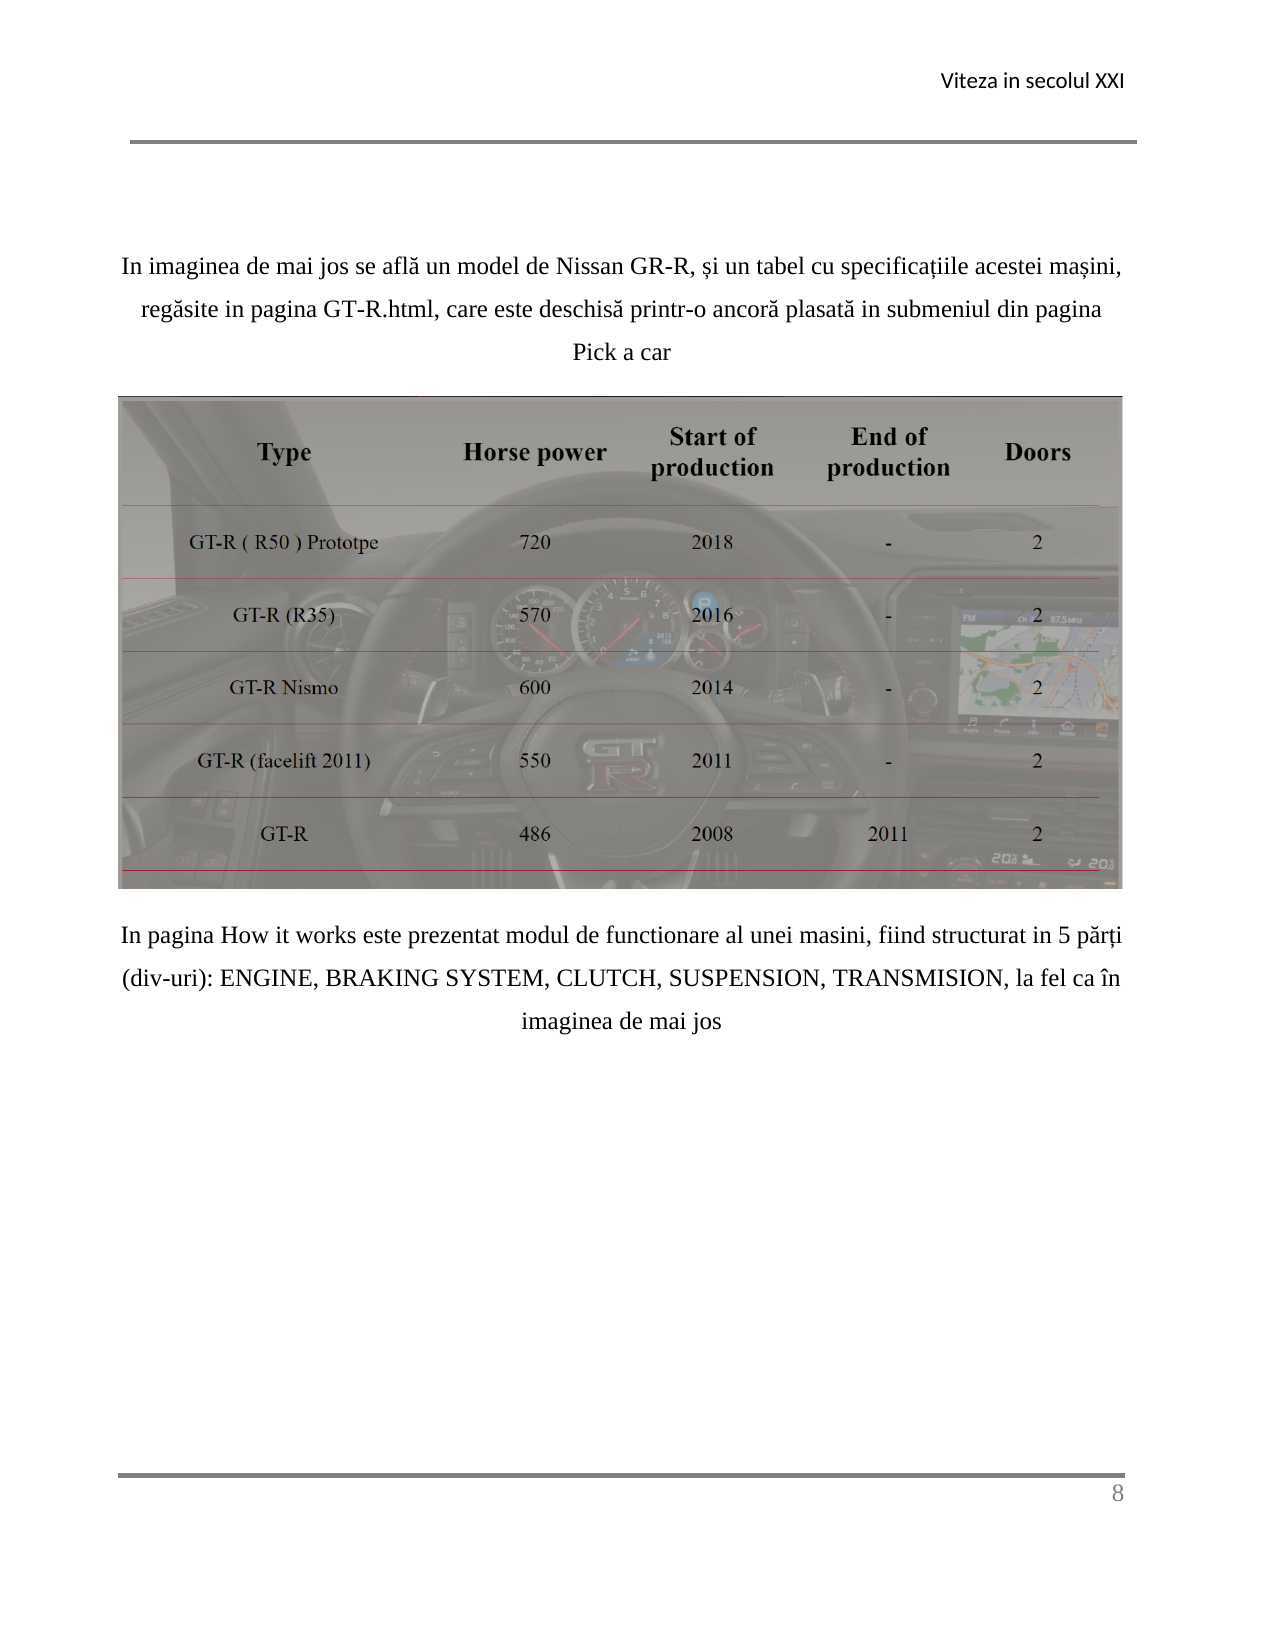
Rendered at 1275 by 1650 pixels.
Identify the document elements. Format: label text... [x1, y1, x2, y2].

picture [118, 396, 1123, 889]
text In pagina How it works este prezentat modul de functionare al unei masini, fiind structurat in 5 părți (div-uri): ENGINE, BRAKING SYSTEM, CLUTCH, SUSPENSION, TRANSMISION, la fel ca în imaginea de mai jos [118, 920, 1125, 1035]
text In imaginea de mai jos se află un model de Nissan GR-R, și un tabel cu specificațiile acestei mașini, regăsite in pagina GT-R.html, care este deschisă printr-o ancoră plasată in submeniul din pagina Pick a car [118, 251, 1125, 366]
